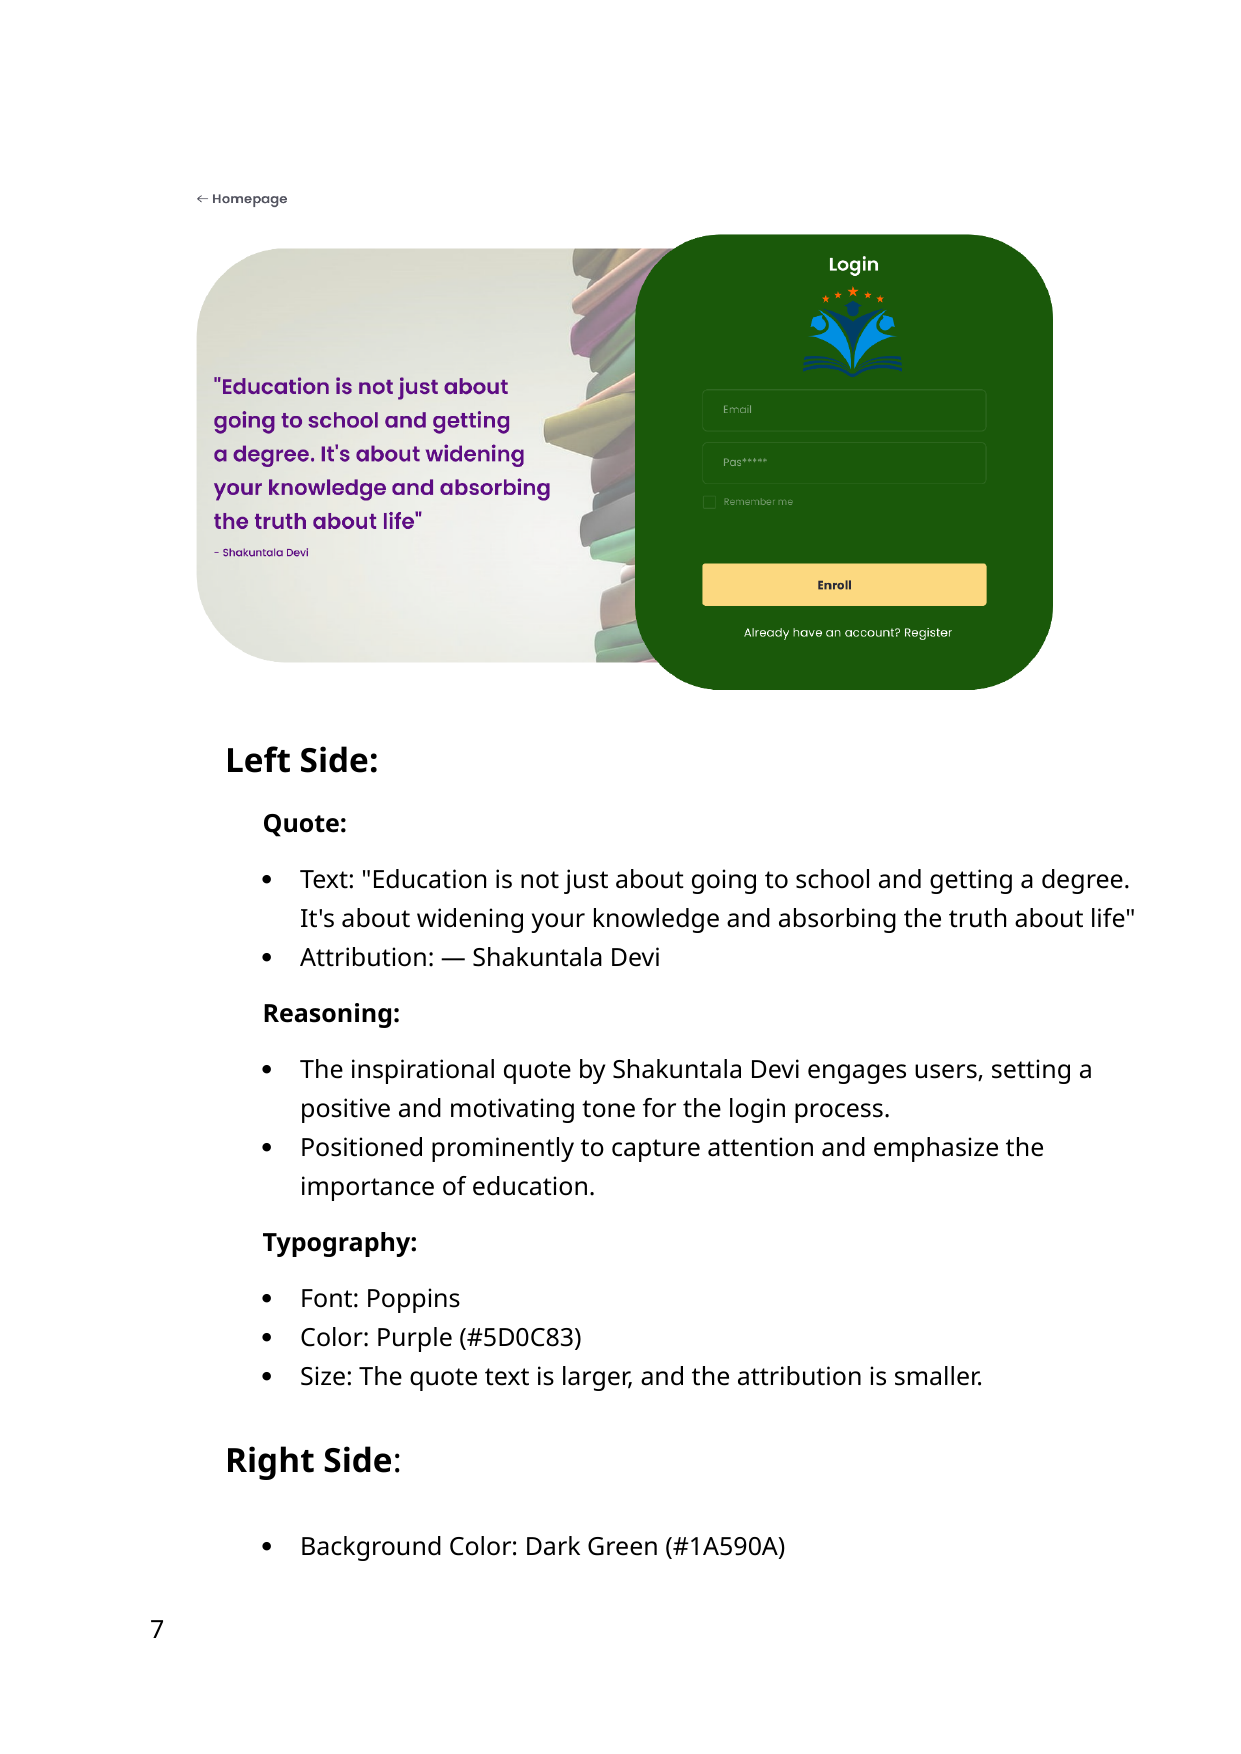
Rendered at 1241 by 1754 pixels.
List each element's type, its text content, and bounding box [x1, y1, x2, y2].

picture [150, 150, 1090, 732]
text Quote: [187, 806, 1110, 839]
list The inspirational quote by Shakuntala Devi engages users, setting a positive and motivating tone for the login process. [262, 1051, 1154, 1124]
list Size: The quote text is larger, and the attribution is smaller. [262, 1359, 1154, 1393]
text Reasoning: [187, 996, 1154, 1029]
list Right Side: [225, 1437, 1154, 1483]
list Color: Purple (#5D0C83) [262, 1320, 1154, 1354]
list Text: "Education is not just about going to school and getting a degree. It's about widening your knowledge and absorbing the truth about life" [262, 861, 1154, 934]
list Left Side: [225, 737, 1154, 782]
text Typography: [187, 1225, 1154, 1259]
list Font: Poppins [262, 1281, 1154, 1314]
list Attribution: — Shakuntala Devi [262, 940, 1154, 974]
list Positioned prominently to capture attention and emphasize the importance of education. [262, 1130, 1154, 1203]
list Background Color: Dark Green (#1A590A) [262, 1528, 1154, 1563]
